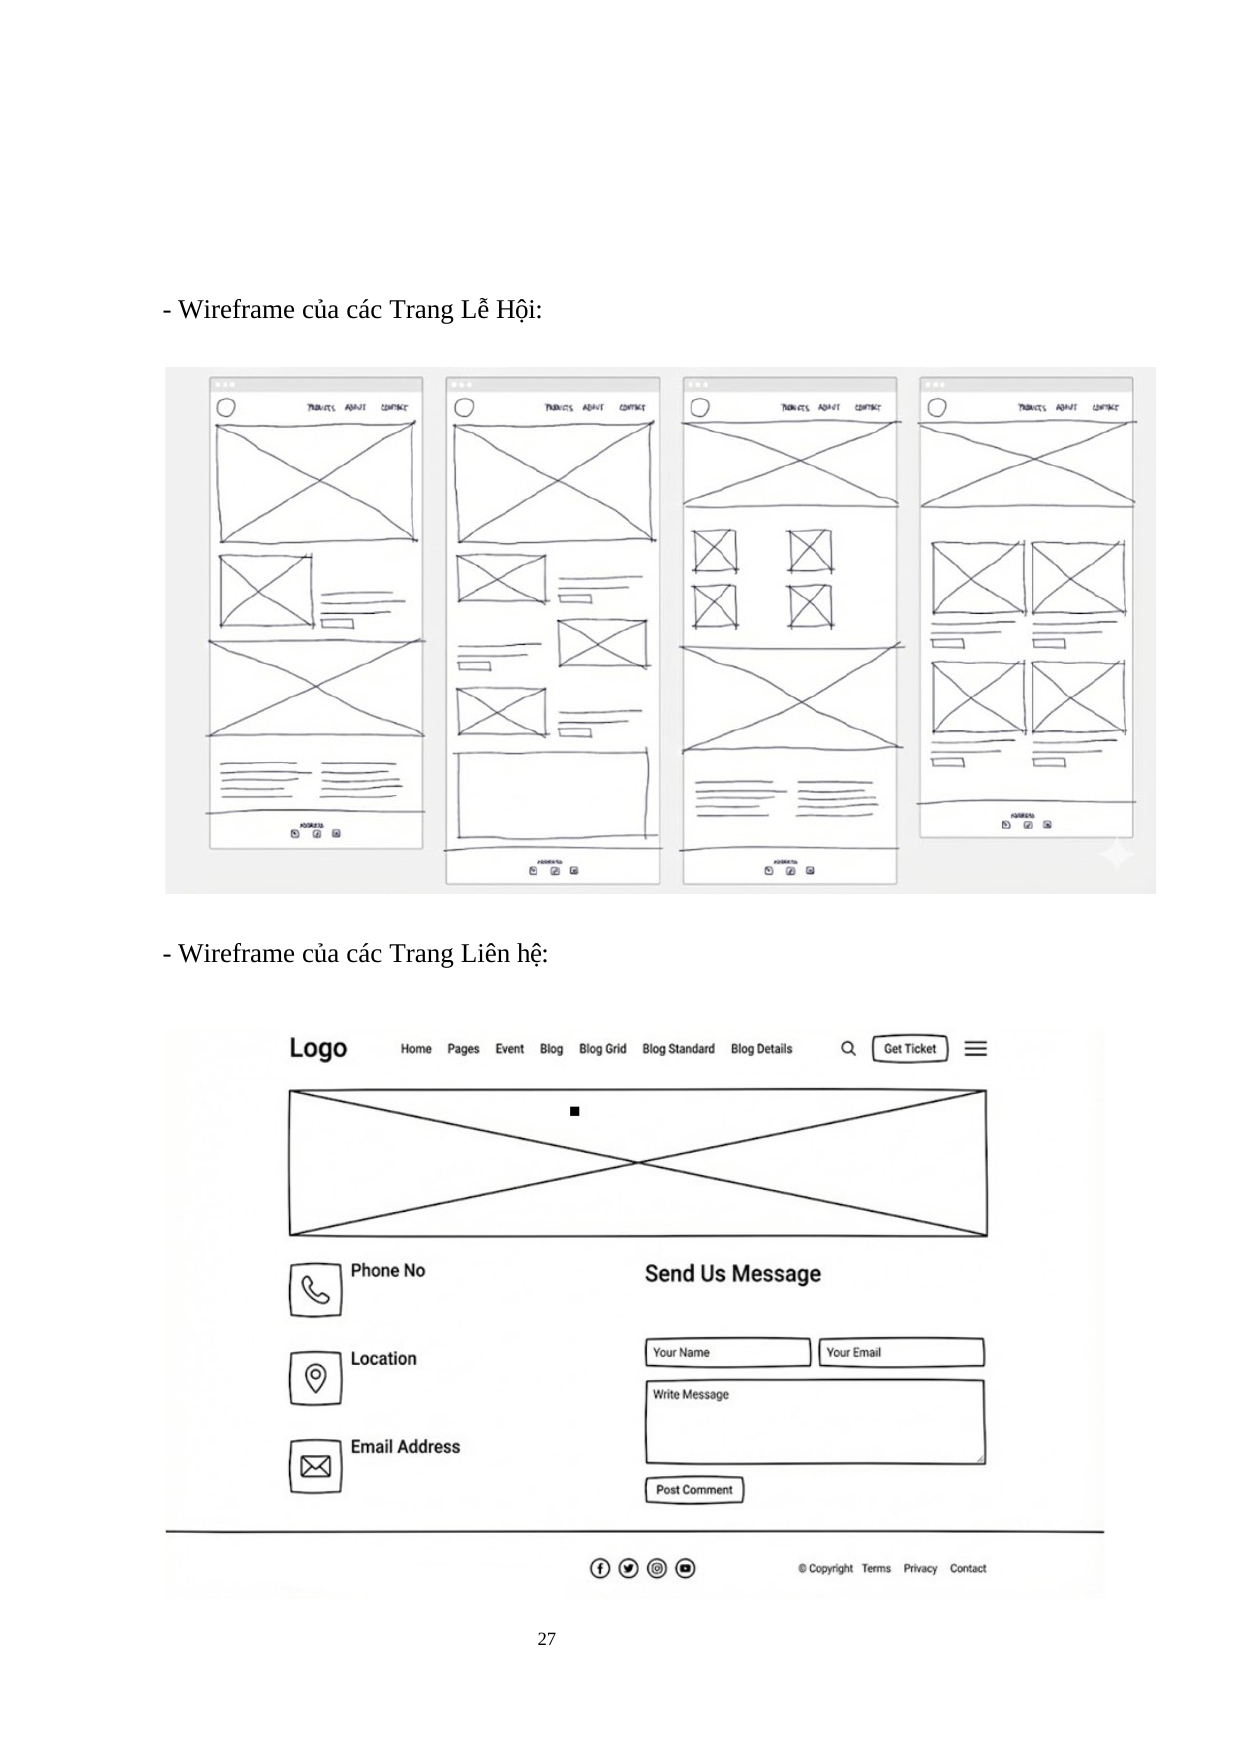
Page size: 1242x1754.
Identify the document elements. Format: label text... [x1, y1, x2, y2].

picture [165, 367, 1157, 894]
list Wireframe của các Trang Lễ Hội: [162, 293, 1227, 324]
list Wireframe của các Trang Liên hệ: [162, 938, 1227, 969]
picture [165, 1028, 1105, 1599]
